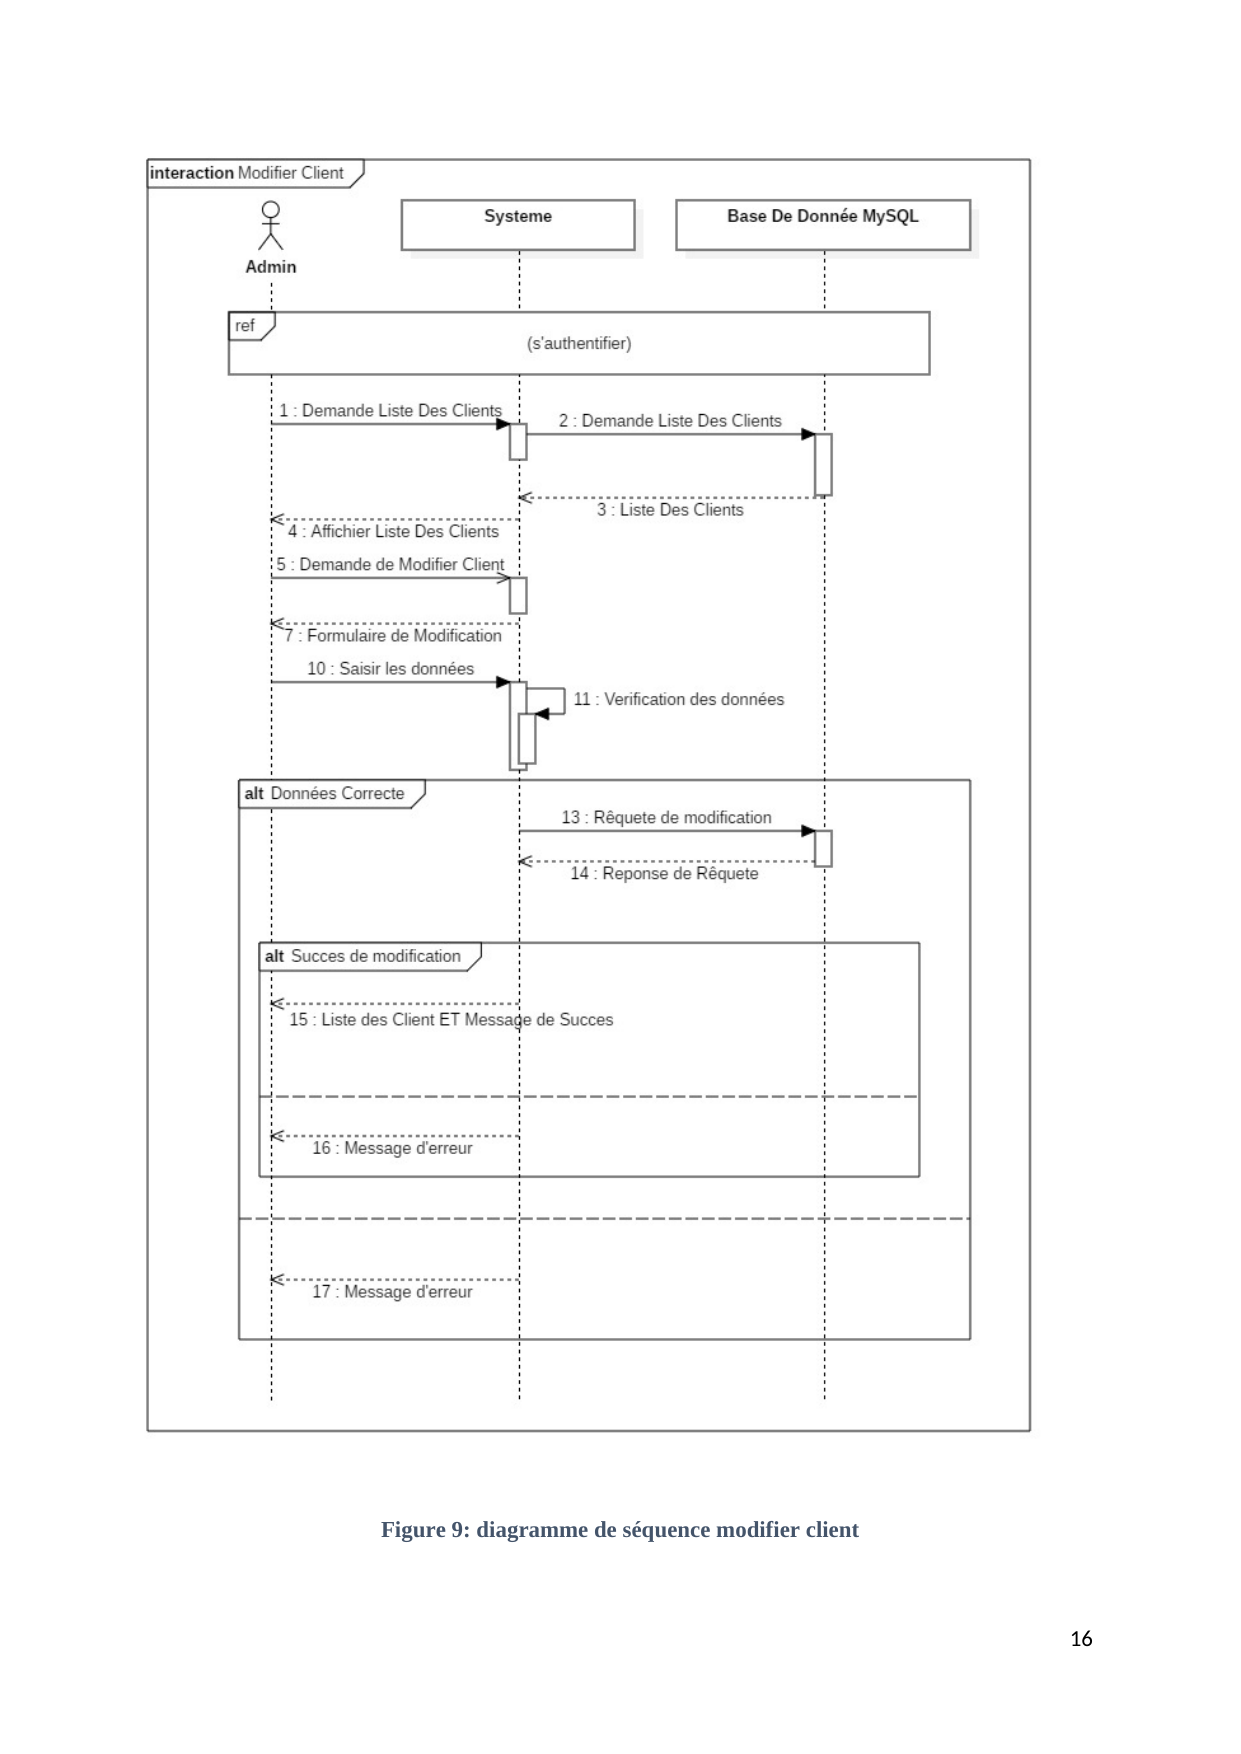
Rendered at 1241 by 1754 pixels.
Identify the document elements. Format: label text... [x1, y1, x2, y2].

picture [135, 147, 1081, 1482]
text Figure 9: diagramme de séquence modifier client [148, 1516, 1093, 1542]
